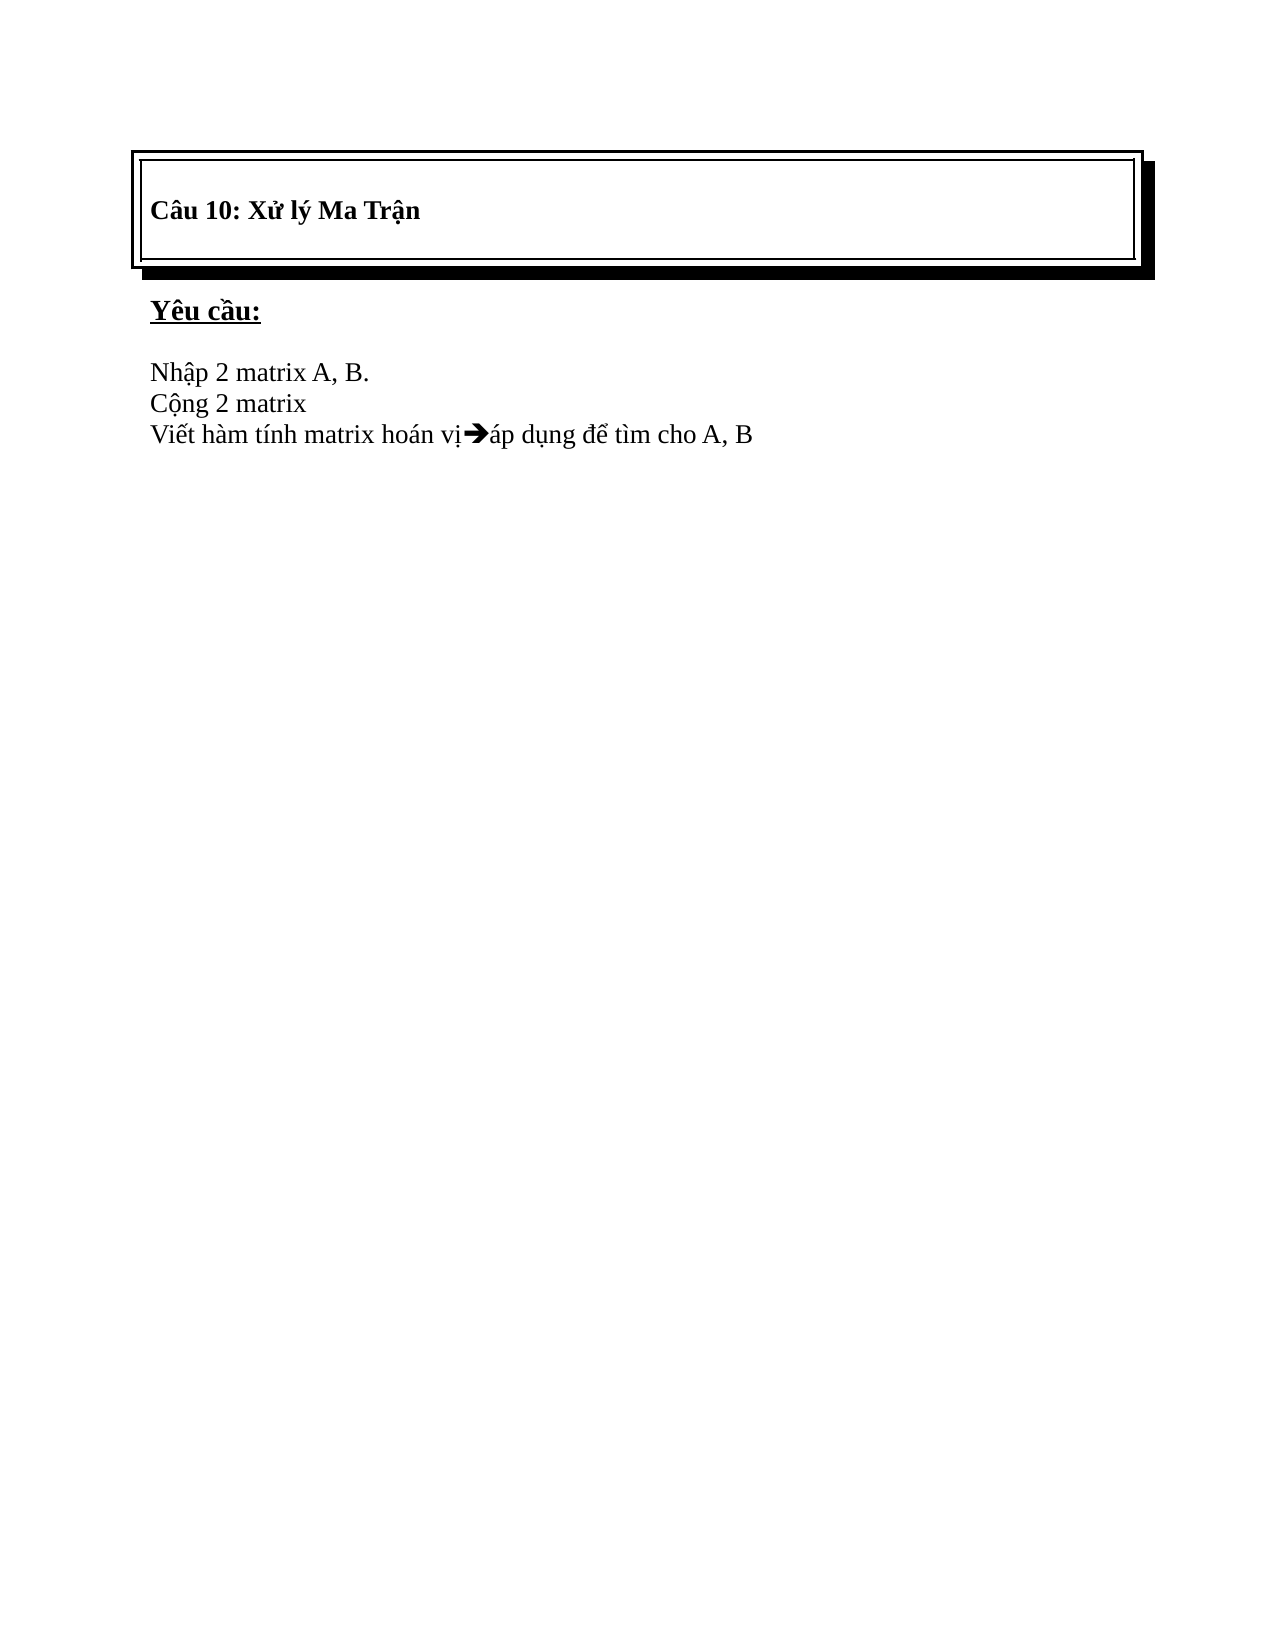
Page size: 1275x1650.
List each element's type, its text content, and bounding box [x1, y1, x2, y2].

text Cộng 2 matrix [150, 387, 1125, 418]
text Nhập 2 matrix A, B. [150, 356, 1125, 387]
text Yêu cầu: [150, 293, 1125, 326]
text Viết hàm tính matrix hoán vịáp dụng để tìm cho A, B [150, 418, 1125, 449]
text Câu 10: Xử lý Ma Trận [150, 194, 1125, 225]
